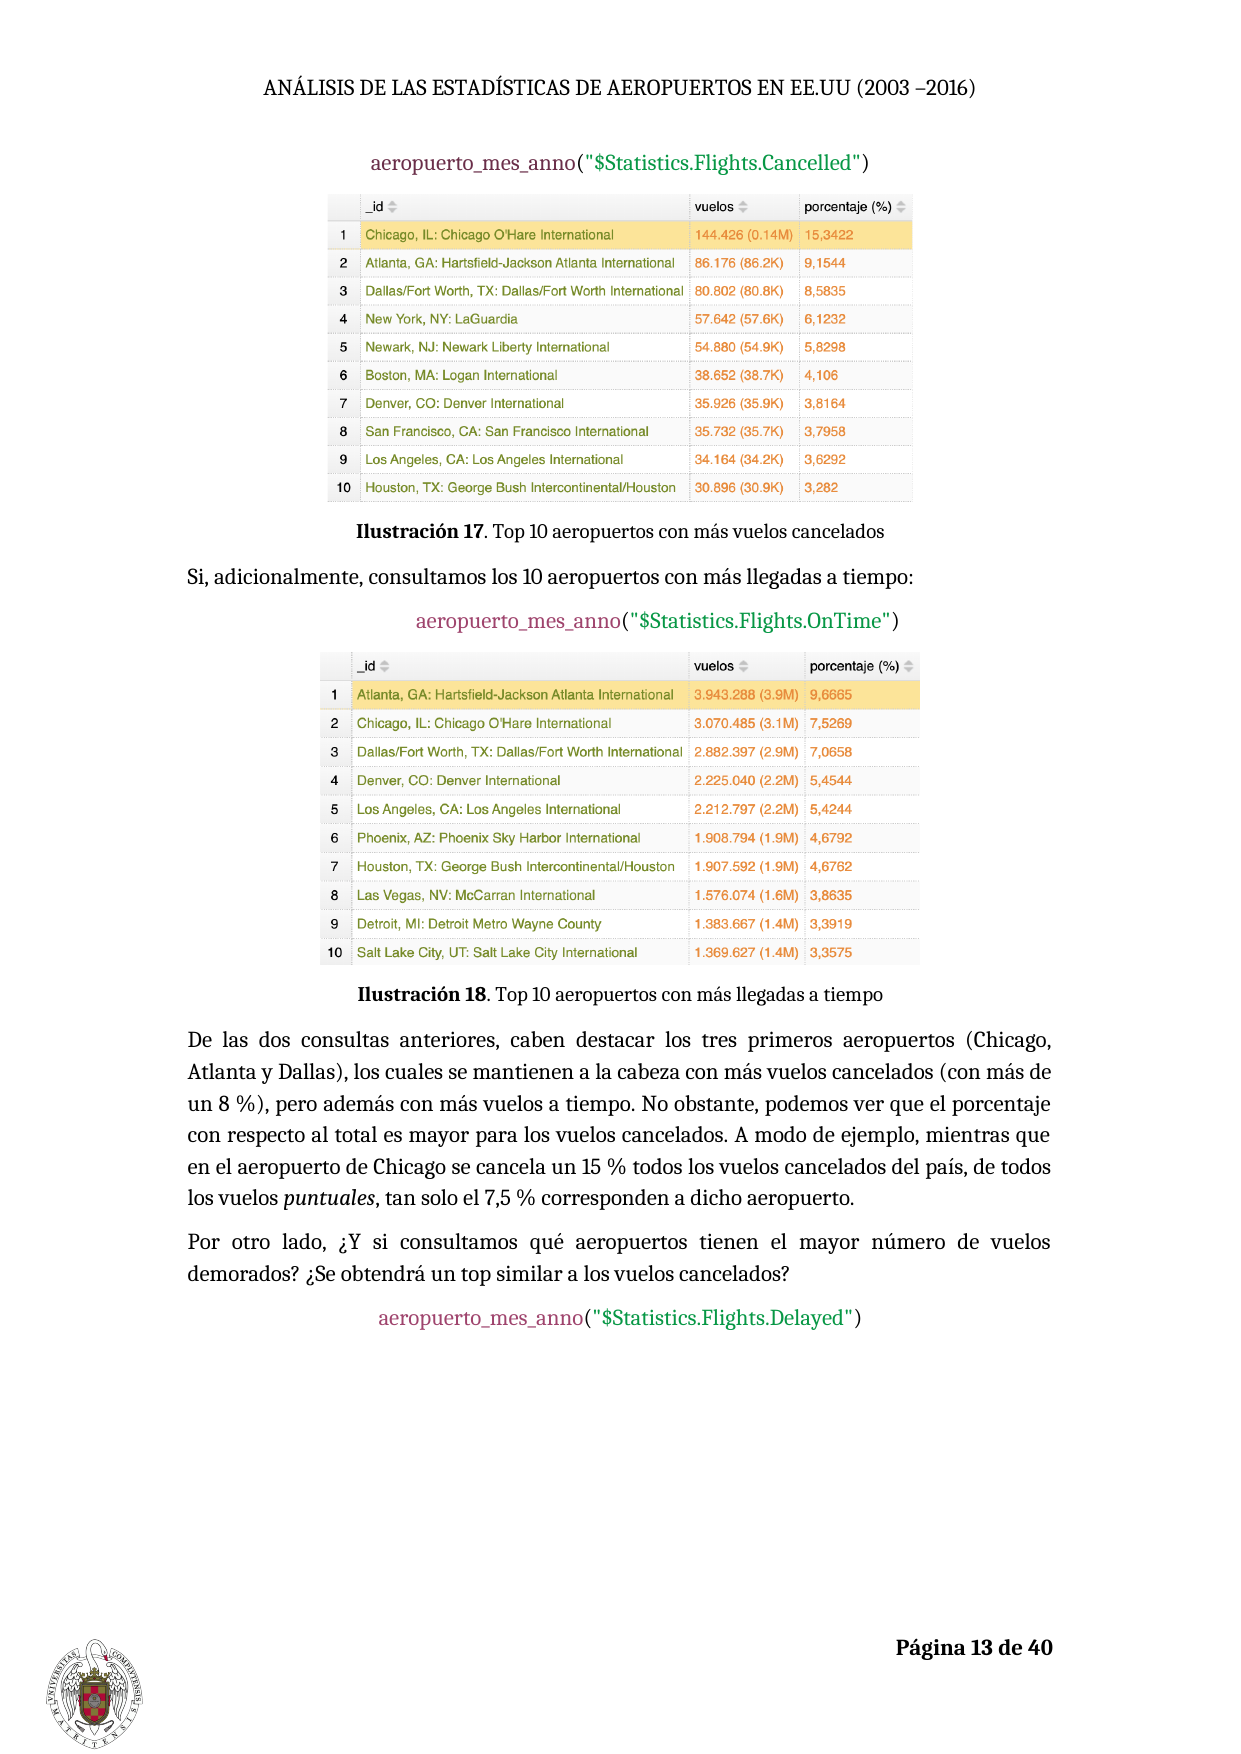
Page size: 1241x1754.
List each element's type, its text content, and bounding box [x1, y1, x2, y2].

picture [43, 1636, 146, 1752]
text De las dos consultas anteriores, caben destacar los tres primeros aeropuertos (Chicago, Atlanta y Dallas), los cuales se mantienen a la cabeza con más vuelos cancelados (con más de un 8 %), pero además con más vuelos a tiempo. No obstante, podemos ver que el porcentaje con respecto al total es mayor para los vuelos cancelados. A modo de ejemplo, mientras que en el aeropuerto de Chicago se cancela un 15 % todos los vuelos cancelados del país, de todos los vuelos puntuales, tan solo el 7,5 % corresponden a dicho aeropuerto. [187, 1027, 1053, 1211]
text Si, adicionalmente, consultamos los 10 aeropuertos con más llegadas a tiempo: [187, 564, 1053, 590]
text aeropuerto_mes_anno("$Statistics.Flights.Cancelled") [187, 150, 1053, 176]
picture [320, 652, 920, 965]
text aeropuerto_mes_anno("$Statistics.Flights.OnTime") [262, 608, 1053, 634]
picture [327, 194, 913, 502]
text aeropuerto_mes_anno("$Statistics.Flights.Delayed") [187, 1305, 1053, 1331]
text Ilustración 17. Top 10 aeropuertos con más vuelos cancelados [187, 519, 1053, 543]
text Ilustración 18. Top 10 aeropuertos con más llegadas a tiempo [187, 982, 1053, 1006]
text Por otro lado, ¿Y si consultamos qué aeropuertos tienen el mayor número de vuelos demorados? ¿Se obtendrá un top similar a los vuelos cancelados? [187, 1229, 1053, 1287]
